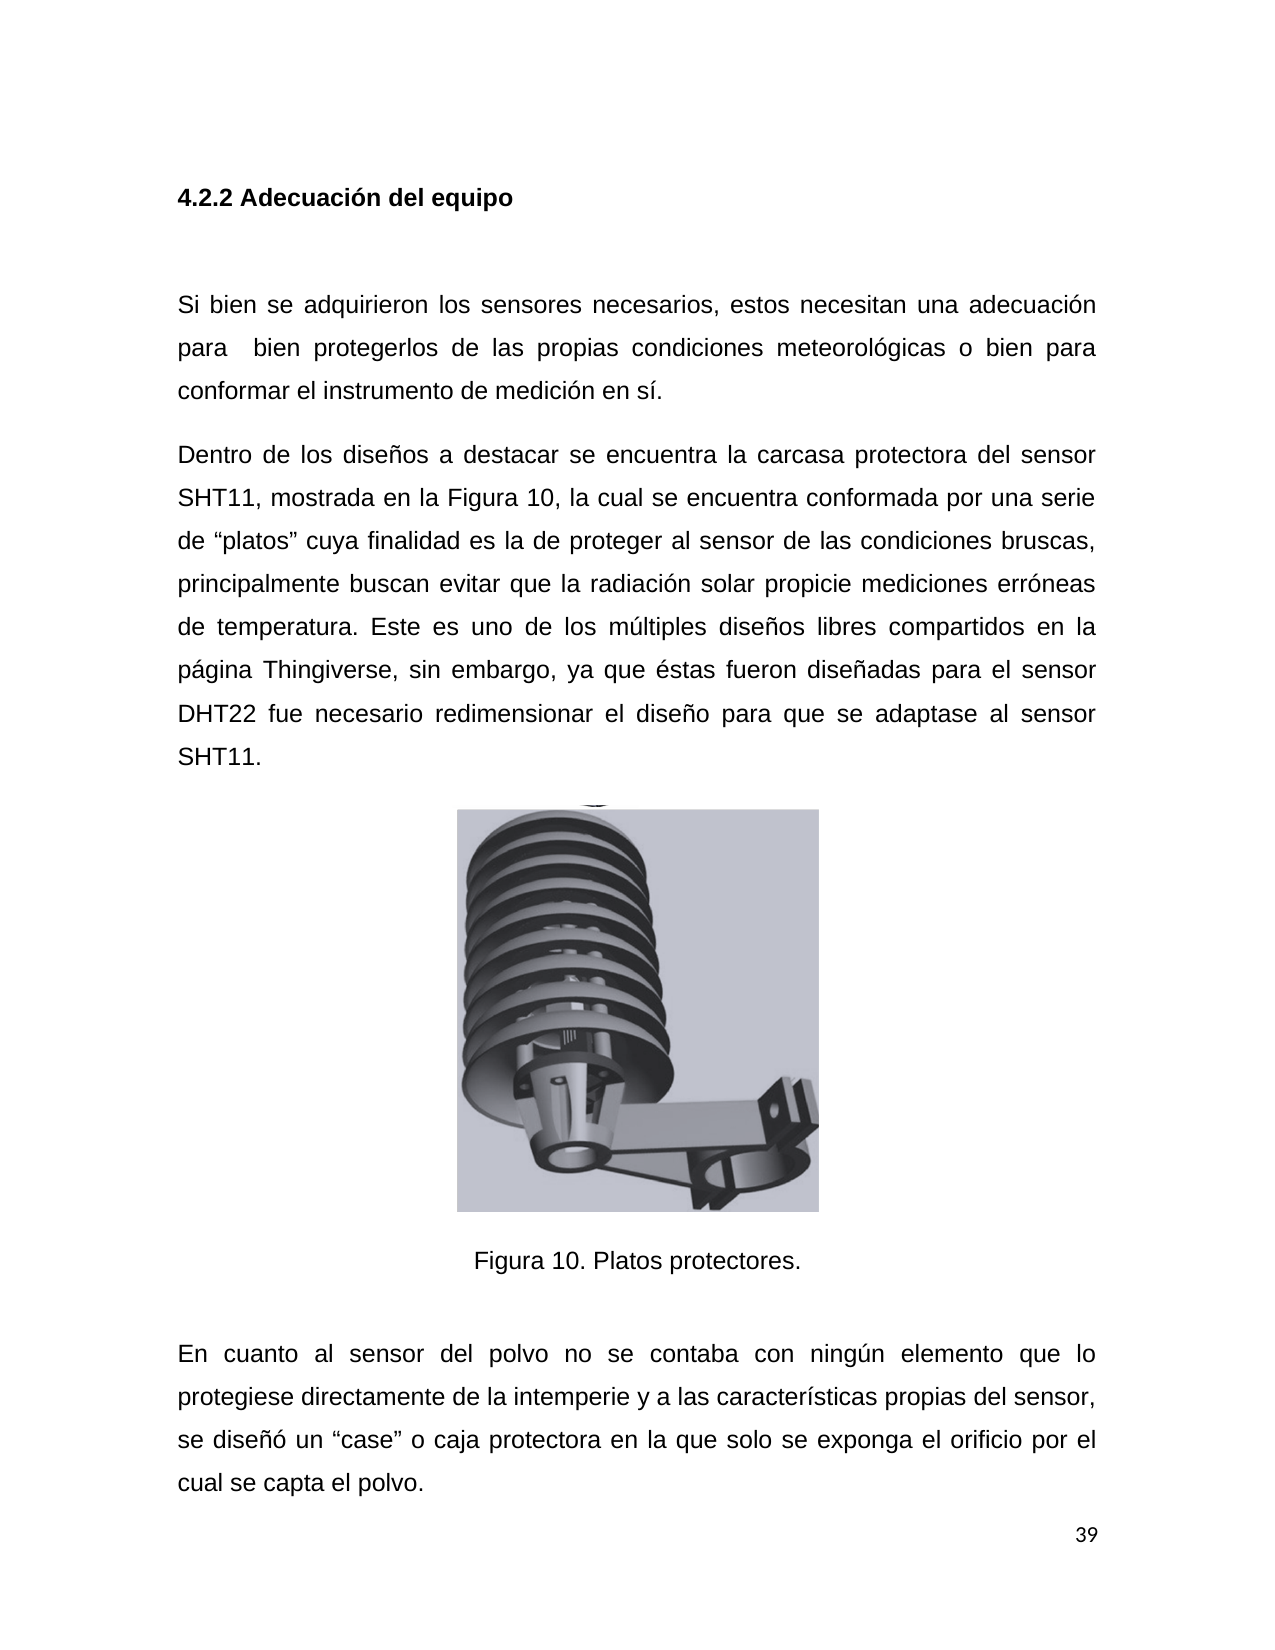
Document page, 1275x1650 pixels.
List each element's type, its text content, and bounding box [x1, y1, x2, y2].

text En cuanto al sensor del polvo no se contaba con ningún elemento que lo protegiese directamente de la intemperie y a las características propias del sensor, se diseñó un “case” o caja protectora en la que solo se exponga el orificio por el cual se capta el polvo. [177, 1296, 1098, 1497]
text Si bien se adquirieron los sensores necesarios, estos necesitan una adecuación para bien protegerlos de las propias condiciones meteorológicas o bien para conformar el instrumento de medición en sí. [177, 246, 1098, 404]
picture [452, 805, 823, 1212]
text Figura 10. Platos protectores. [177, 1246, 1098, 1275]
text 4.2.2 Adecuación del equipo [177, 182, 1098, 211]
text Dentro de los diseños a destacar se encuentra la carcasa protectora del sensor SHT11, mostrada en la Figura 10, la cual se encuentra conformada por una serie de “platos” cuya finalidad es la de proteger al sensor de las condiciones bruscas, principalmente buscan evitar que la radiación solar propicie mediciones erróneas de temperatura. Este es uno de los múltiples diseños libres compartidos en la página Thingiverse, sin embargo, ya que éstas fueron diseñadas para el sensor DHT22 fue necesario redimensionar el diseño para que se adaptase al sensor SHT11. [177, 440, 1098, 770]
